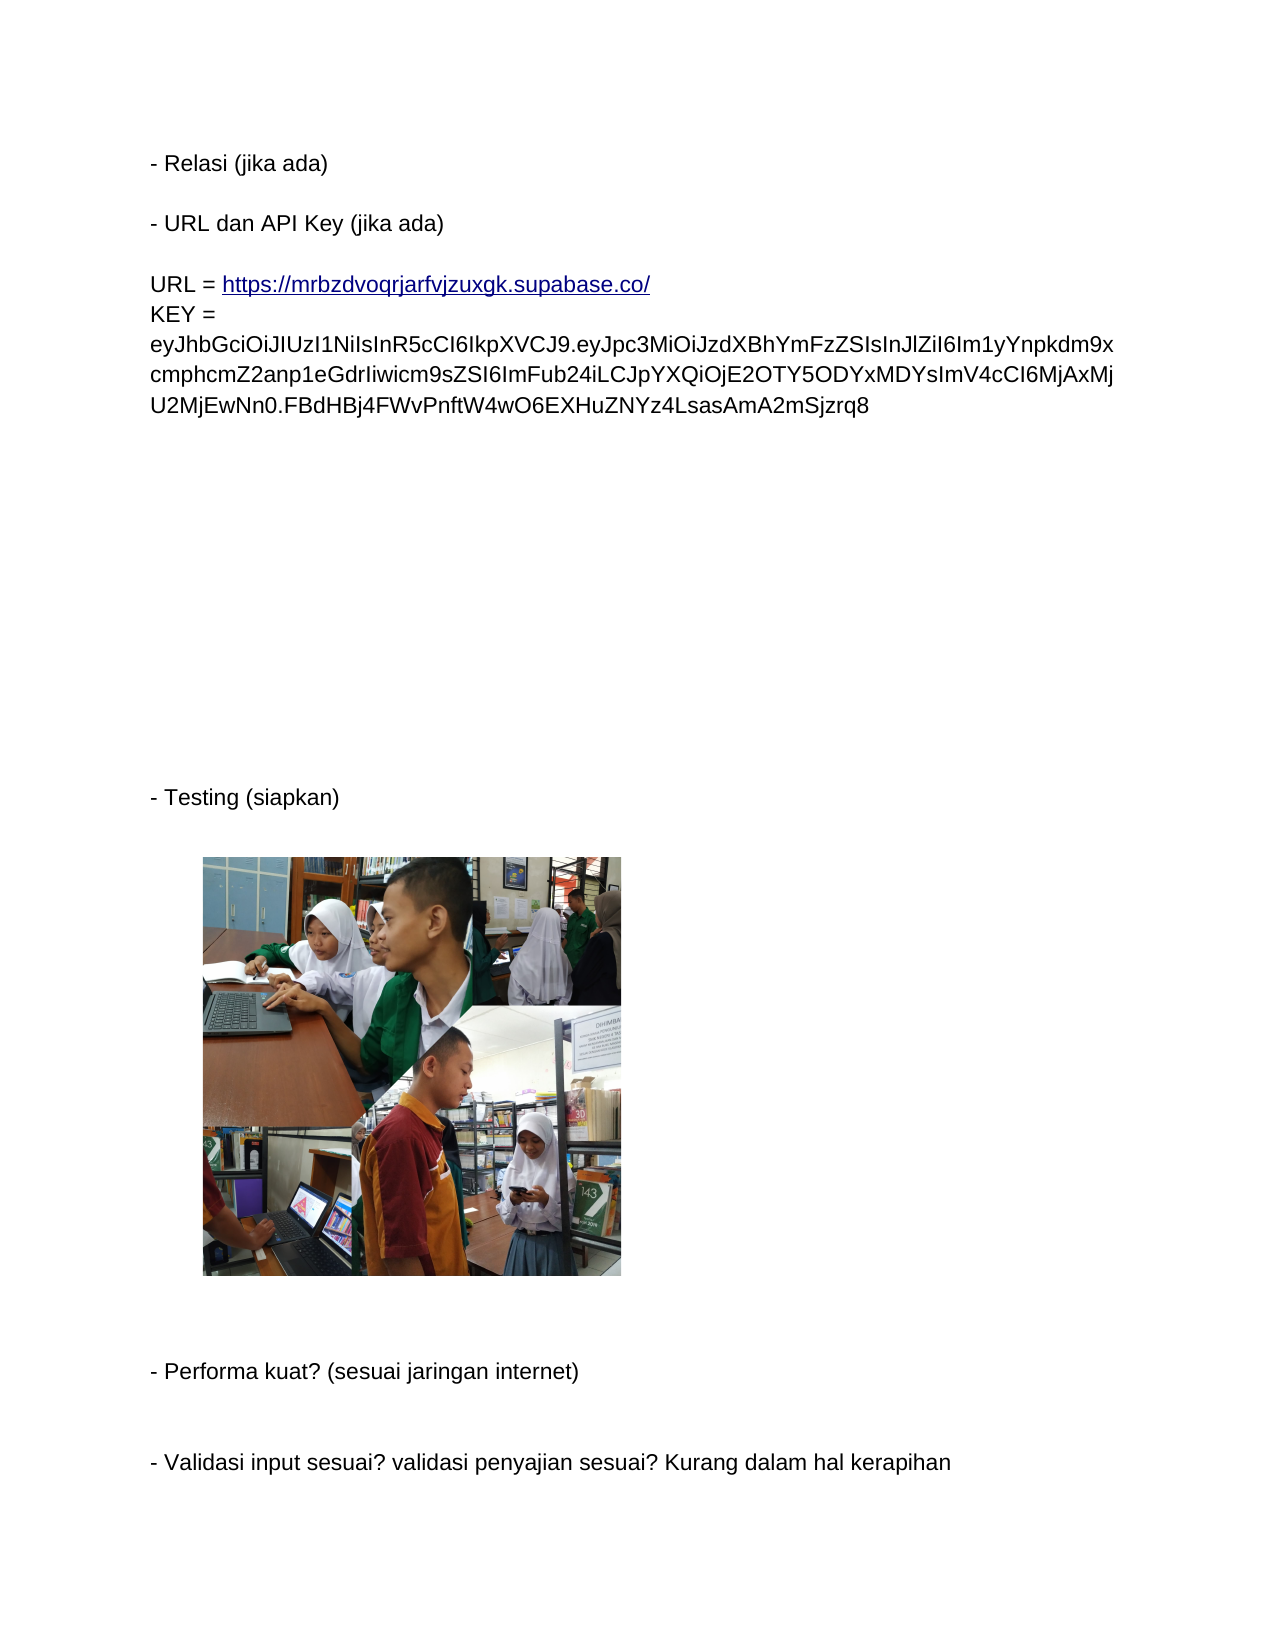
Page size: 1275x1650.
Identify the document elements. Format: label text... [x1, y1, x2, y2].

text KEY = eyJhbGciOiJIUzI1NiIsInR5cCI6IkpXVCJ9.eyJpc3MiOiJzdXBhYmFzZSIsInJlZiI6Im1yYnpkdm9xcmphcmZ2anp1eGdrIiwicm9sZSI6ImFub24iLCJpYXQiOjE2OTY5ODYxMDYsImV4cCI6MjAxMjU2MjEwNn0.FBdHBj4FWvPnftW4wO6EXHuZNYz4LsasAmA2mSjzrq8 [150, 301, 1125, 418]
text - URL dan API Key (jika ada) [150, 210, 1125, 237]
picture [202, 857, 622, 1276]
text - Testing (siapkan) [150, 784, 1125, 811]
text - Validasi input sesuai? validasi penyajian sesuai? Kurang dalam hal kerapihan [150, 1449, 1125, 1475]
text - Relasi (jika ada) [150, 150, 1125, 176]
text - Performa kuat? (sesuai jaringan internet) [150, 1358, 1125, 1385]
text URL = https://mrbzdvoqrjarfvjzuxgk.supabase.co/ [150, 271, 1125, 297]
